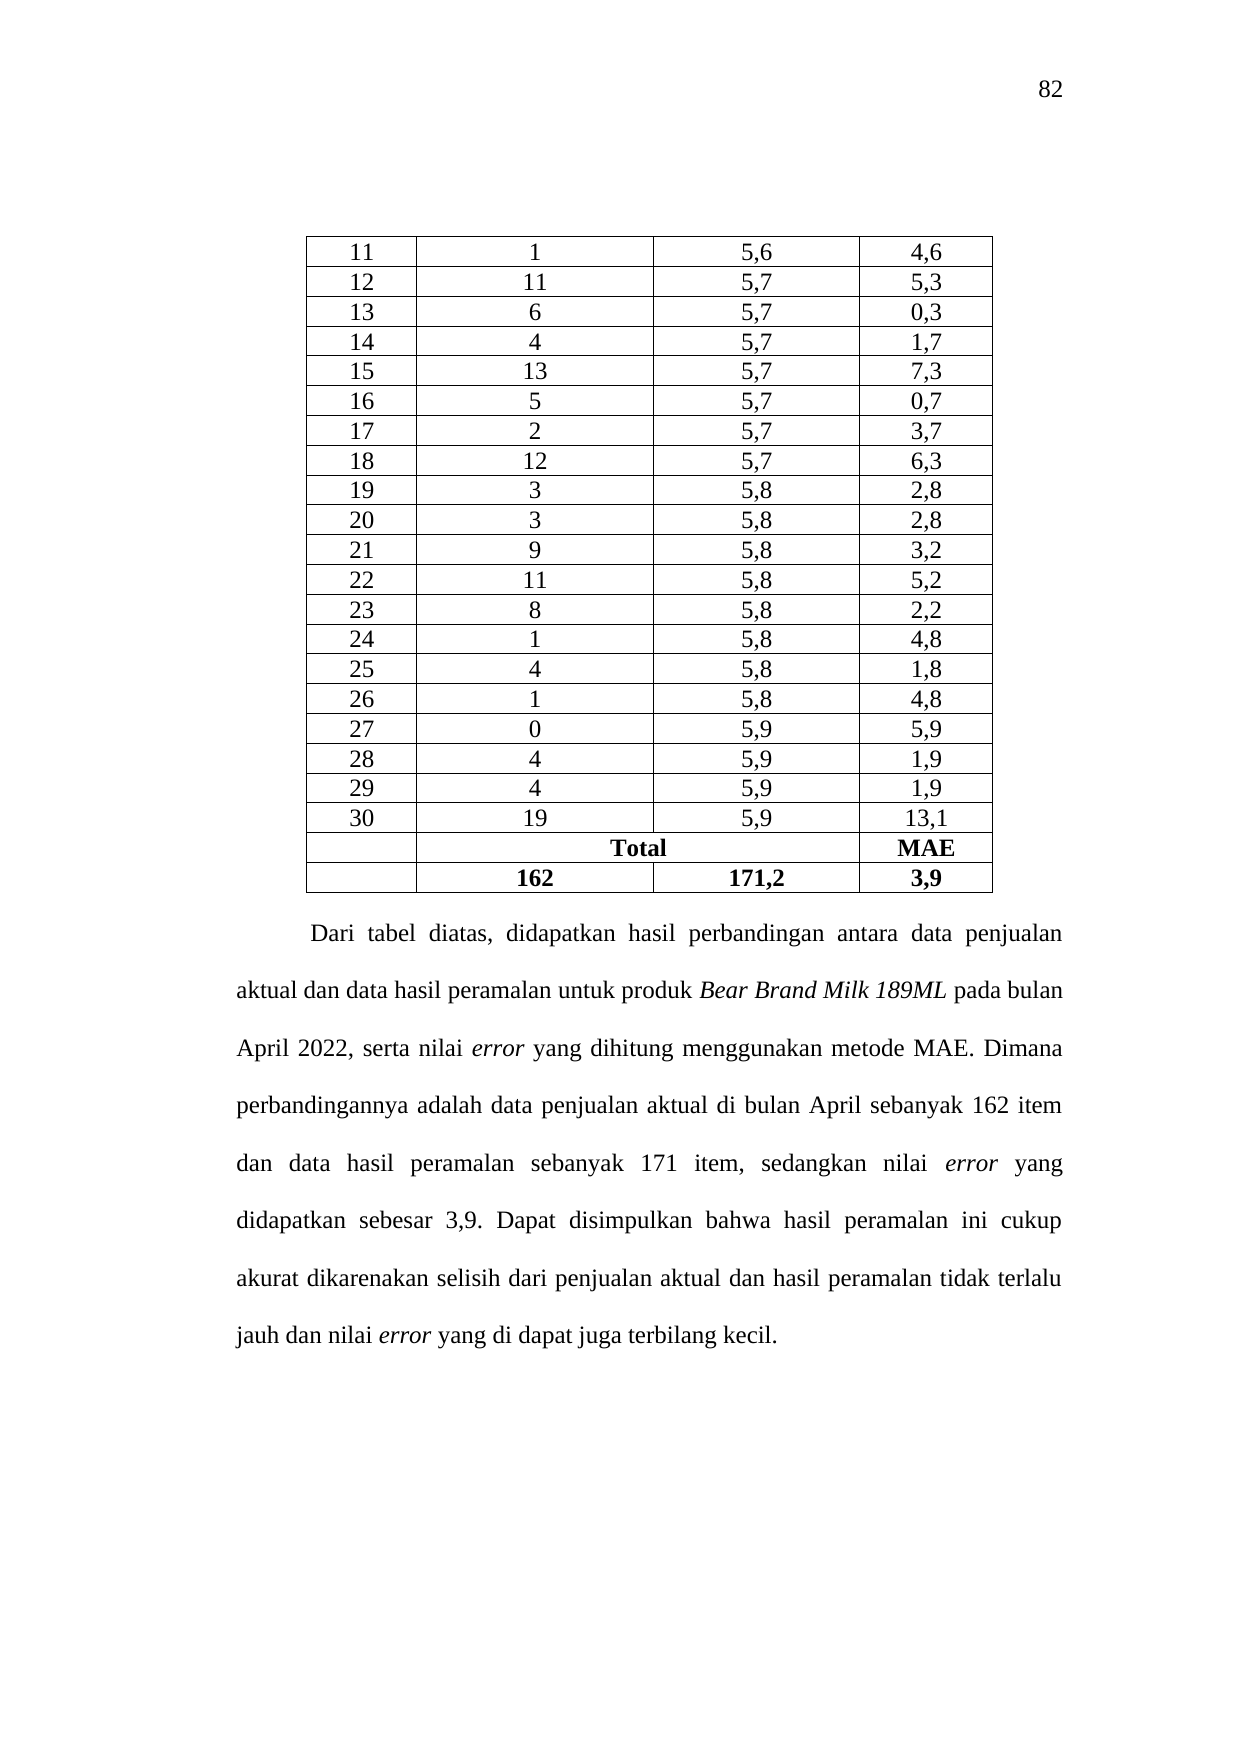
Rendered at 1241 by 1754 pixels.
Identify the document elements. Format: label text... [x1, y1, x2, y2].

table_cell 1,8 [860, 654, 992, 683]
table_cell 1,9 [860, 774, 992, 802]
table_cell 4,8 [860, 625, 992, 653]
table_cell 27 [307, 714, 416, 743]
table_cell 1 [417, 684, 653, 713]
table_cell 25 [307, 654, 416, 683]
table_cell 16 [307, 386, 416, 415]
table_cell 9 [417, 535, 653, 564]
table_cell 6,3 [860, 446, 992, 474]
table_cell 12 [307, 267, 416, 296]
table_cell 3,7 [860, 416, 992, 445]
table_cell 13,1 [860, 803, 992, 832]
table_cell 29 [307, 774, 416, 802]
table_cell 5,8 [654, 595, 859, 623]
table_cell 15 [307, 356, 416, 385]
table_cell 20 [307, 505, 416, 534]
table_cell 11 [307, 237, 416, 266]
table_cell 18 [307, 446, 416, 474]
table_cell 5,7 [654, 327, 859, 355]
table_cell 5,9 [654, 744, 859, 772]
table_cell 4 [417, 654, 653, 683]
table_cell 1,9 [860, 744, 992, 772]
table_cell 4,8 [860, 684, 992, 713]
table_cell 5,8 [654, 684, 859, 713]
table_cell 171,2 [654, 863, 859, 892]
table_cell 6 [417, 297, 653, 326]
text Dari tabel diatas, didapatkan hasil perbandingan antara data penjualan aktual dan data hasil peramalan untuk produk Bear Brand Milk 189ML pada bulan April 2022, serta nilai error yang dihitung menggunakan metode MAE. Dimana perbandingannya adalah data penjualan aktual di bulan April sebanyak 162 item dan data hasil peramalan sebanyak 171 item, sedangkan nilai error yang didapatkan sebesar 3,9. Dapat disimpulkan bahwa hasil peramalan ini cukup akurat dikarenakan selisih dari penjualan aktual dan hasil peramalan tidak terlalu jauh dan nilai error yang di dapat juga terbilang kecil. [236, 918, 1063, 1349]
table_cell 4 [417, 327, 653, 355]
table_cell 5,6 [654, 237, 859, 266]
table_cell 5,9 [654, 714, 859, 743]
table_cell 14 [307, 327, 416, 355]
table_cell 24 [307, 625, 416, 653]
table_cell [307, 833, 416, 862]
table_cell 30 [307, 803, 416, 832]
table_cell 13 [417, 356, 653, 385]
table_cell 5,8 [654, 535, 859, 564]
table_cell 5,7 [654, 446, 859, 474]
table_cell 2,8 [860, 505, 992, 534]
table_cell 5,9 [860, 714, 992, 743]
table_cell 12 [417, 446, 653, 474]
table_cell 1,7 [860, 327, 992, 355]
table_cell 5 [417, 386, 653, 415]
table_cell [307, 863, 416, 892]
table_cell MAE [860, 833, 992, 862]
table_cell 5,8 [654, 505, 859, 534]
table_cell 4 [417, 744, 653, 772]
table_cell 8 [417, 595, 653, 623]
table_cell 1 [417, 625, 653, 653]
table_cell 28 [307, 744, 416, 772]
table_cell 21 [307, 535, 416, 564]
table_cell 5,9 [654, 774, 859, 802]
table_cell 5,7 [654, 267, 859, 296]
table_cell 0,3 [860, 297, 992, 326]
table_cell 3 [417, 476, 653, 504]
table_cell 19 [417, 803, 653, 832]
table_cell 11 [417, 267, 653, 296]
table_cell 5,9 [654, 803, 859, 832]
table_cell 5,7 [654, 386, 859, 415]
table_cell 5,8 [654, 476, 859, 504]
table_cell 5,7 [654, 297, 859, 326]
table_cell 2,8 [860, 476, 992, 504]
table_cell 13 [307, 297, 416, 326]
table_cell 7,3 [860, 356, 992, 385]
table_cell 0 [417, 714, 653, 743]
table_cell 3 [417, 505, 653, 534]
table_cell 5,8 [654, 654, 859, 683]
table_cell 26 [307, 684, 416, 713]
table_cell 22 [307, 565, 416, 594]
table_cell 5,8 [654, 565, 859, 594]
table_cell 5,7 [654, 416, 859, 445]
table_cell 4,6 [860, 237, 992, 266]
table_cell 0,7 [860, 386, 992, 415]
table_cell 5,2 [860, 565, 992, 594]
table_cell Total [417, 833, 859, 862]
table_cell 4 [417, 774, 653, 802]
table_cell 1 [417, 237, 653, 266]
table_cell 5,7 [654, 356, 859, 385]
table_cell 162 [417, 863, 653, 892]
table_cell 17 [307, 416, 416, 445]
table_cell 3,9 [860, 863, 992, 892]
table_cell 3,2 [860, 535, 992, 564]
table_cell 5,8 [654, 625, 859, 653]
table_cell 2 [417, 416, 653, 445]
table_cell 5,3 [860, 267, 992, 296]
table_cell 19 [307, 476, 416, 504]
table_cell 23 [307, 595, 416, 623]
table_cell 11 [417, 565, 653, 594]
table_cell 2,2 [860, 595, 992, 623]
